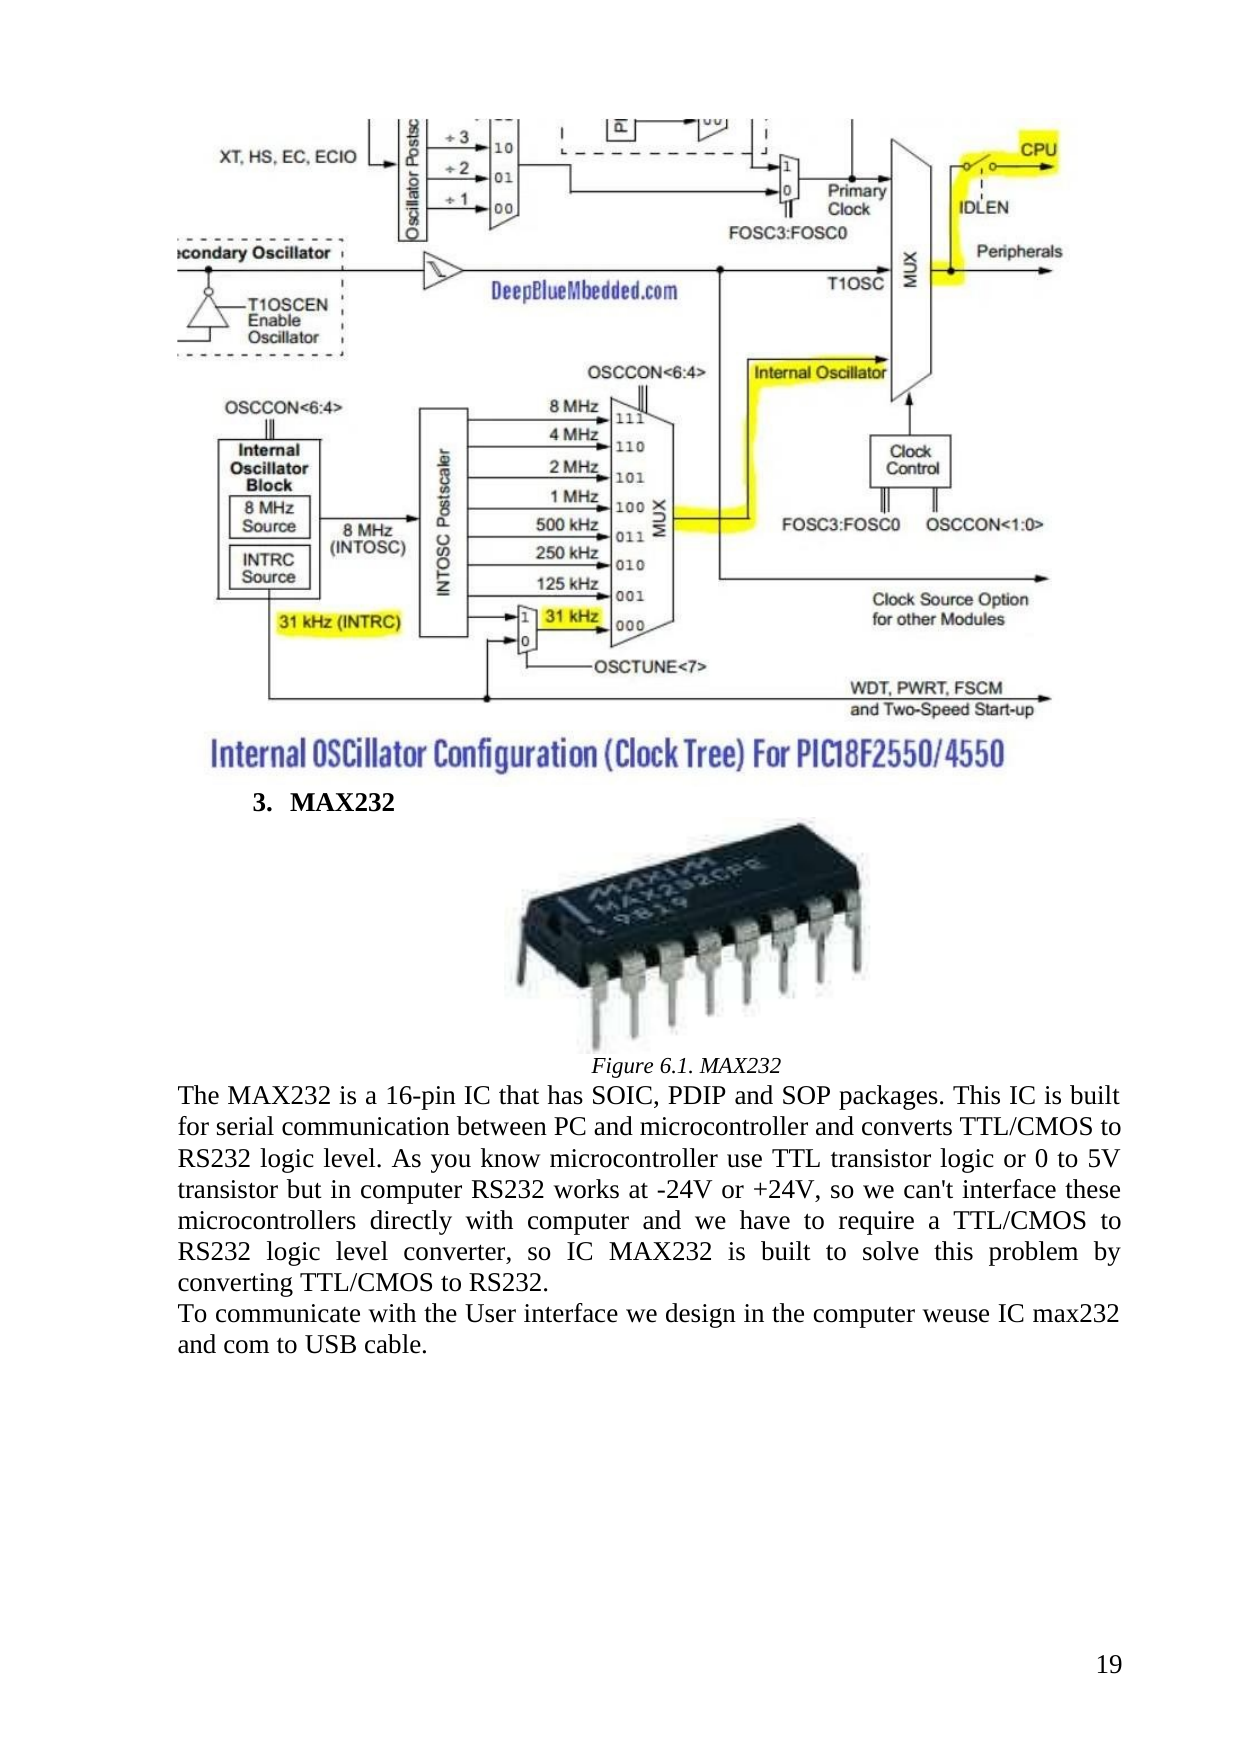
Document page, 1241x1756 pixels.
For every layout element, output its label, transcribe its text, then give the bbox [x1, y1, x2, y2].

picture [177, 118, 1079, 787]
picture [504, 817, 871, 1054]
text To communicate with the User interface we design in the computer weuse IC max232 and com to USB cable. [177, 1297, 1122, 1360]
text Figure 6.1. MAX232 [244, 1053, 1131, 1079]
subtitle MAX232 [252, 787, 1240, 818]
text The MAX232 is a 16-pin IC that has SOIC, PDIP and SOP packages. This IC is built for serial communication between PC and microcontroller and converts TTL/CMOS to RS232 logic level. As you know microcontroller use TTL transistor logic or 0 to 5V transistor but in computer RS232 works at -24V or +24V, so we can't interface these microcontrollers directly with computer and we have to require a TTL/CMOS to RS232 logic level converter, so IC MAX232 is built to solve this problem by converting TTL/CMOS to RS232. [177, 1079, 1122, 1297]
